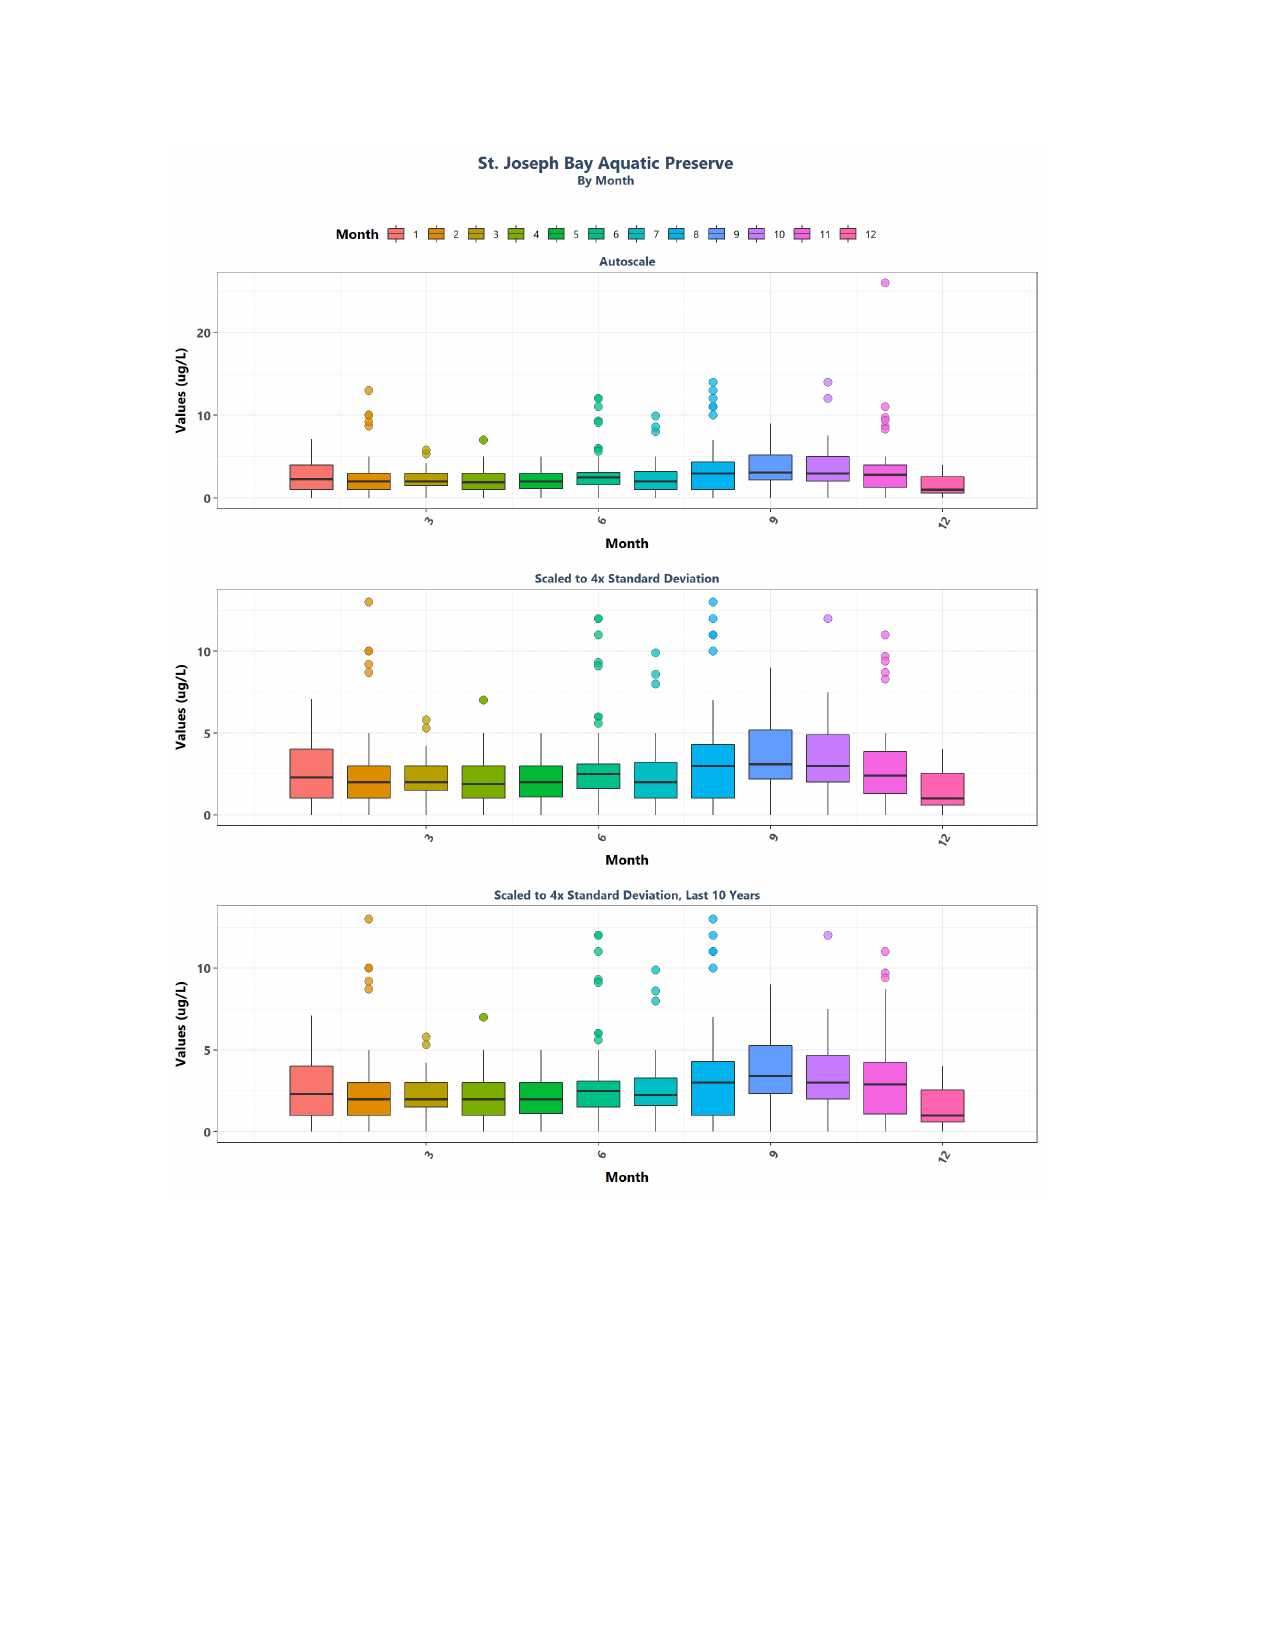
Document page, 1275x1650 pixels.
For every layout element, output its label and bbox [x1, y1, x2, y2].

picture [168, 150, 1044, 1200]
